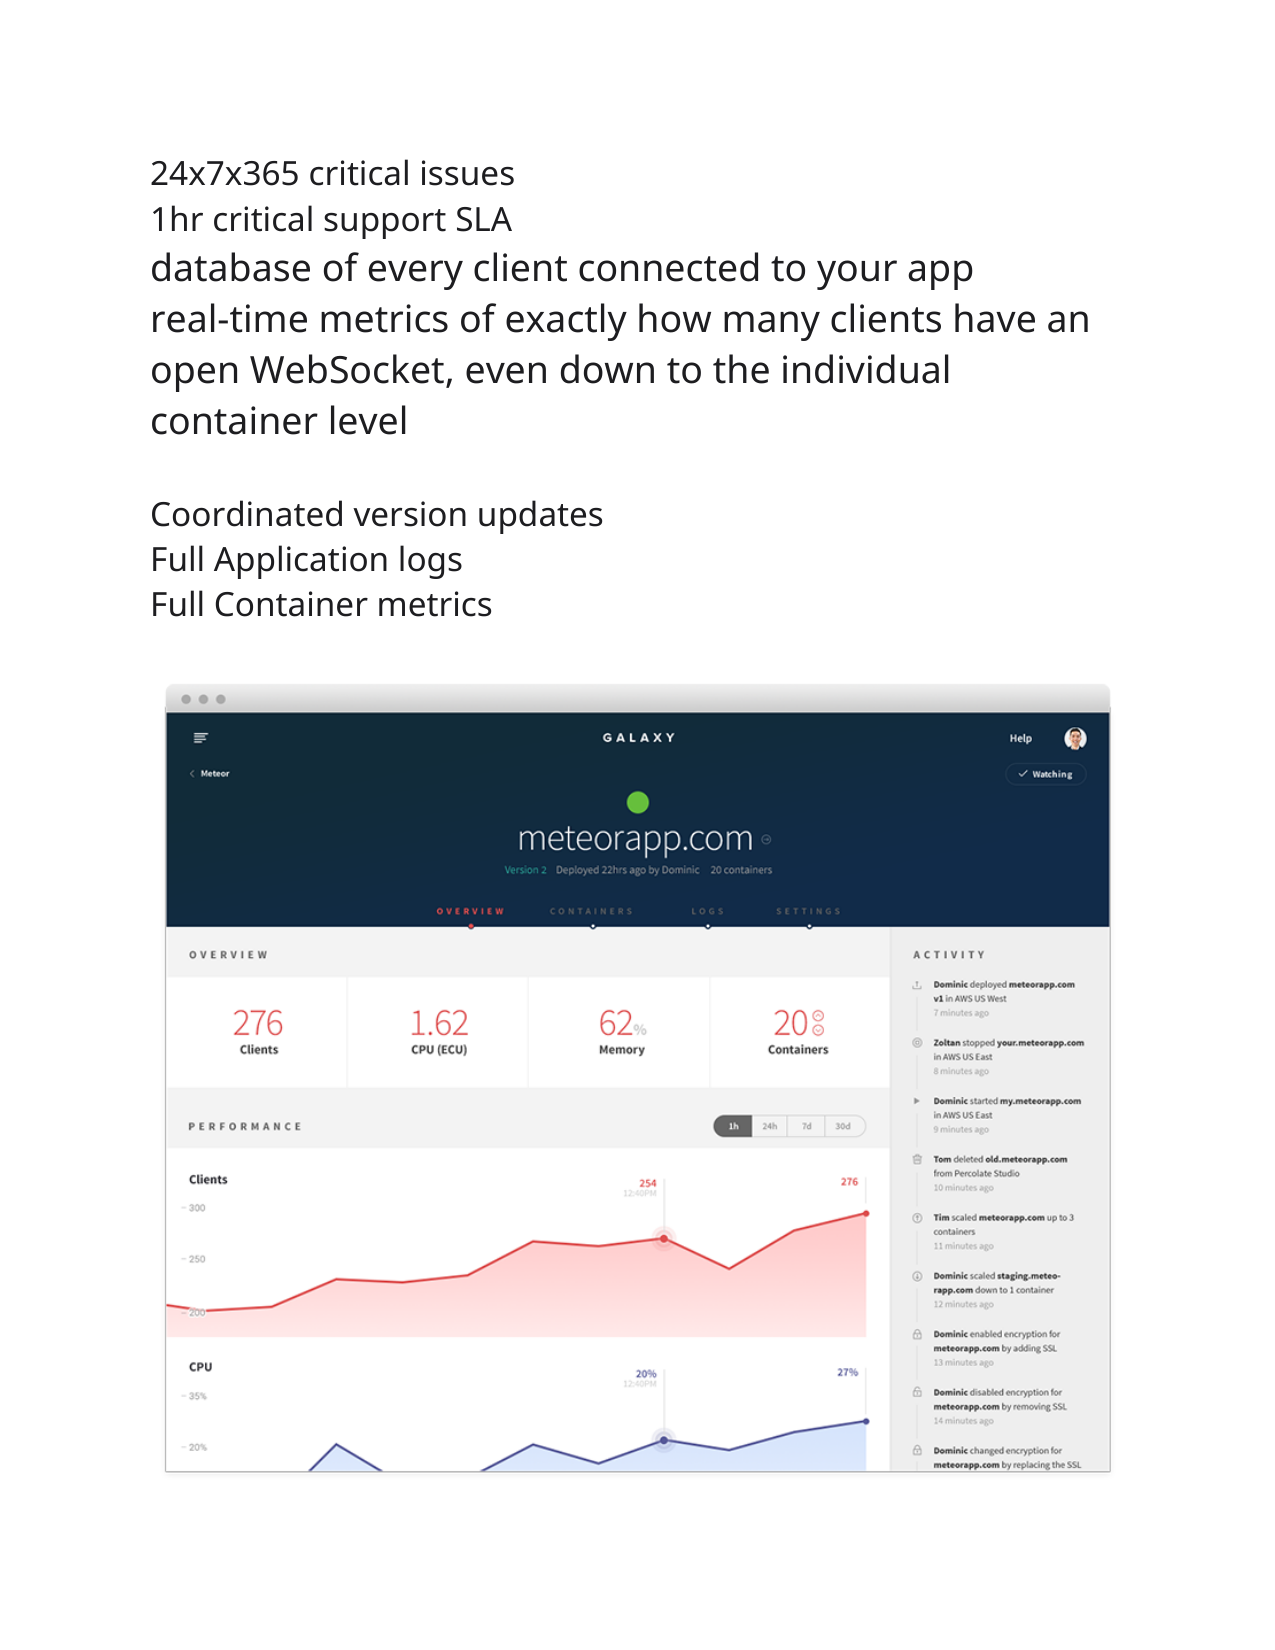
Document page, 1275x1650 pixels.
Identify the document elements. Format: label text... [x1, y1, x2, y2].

text 1hr critical support SLA [150, 195, 1125, 241]
picture [150, 672, 1125, 1490]
text Full Application logs [150, 536, 1125, 581]
text Full Container metrics [150, 581, 1125, 627]
text 24x7x365 critical issues [150, 150, 1125, 195]
text database of every client connected to your app [150, 241, 1125, 292]
text Coordinated version updates [150, 490, 1125, 536]
text real-time metrics of exactly how many clients have an open WebSocket, even down to the individual container level [150, 292, 1125, 445]
